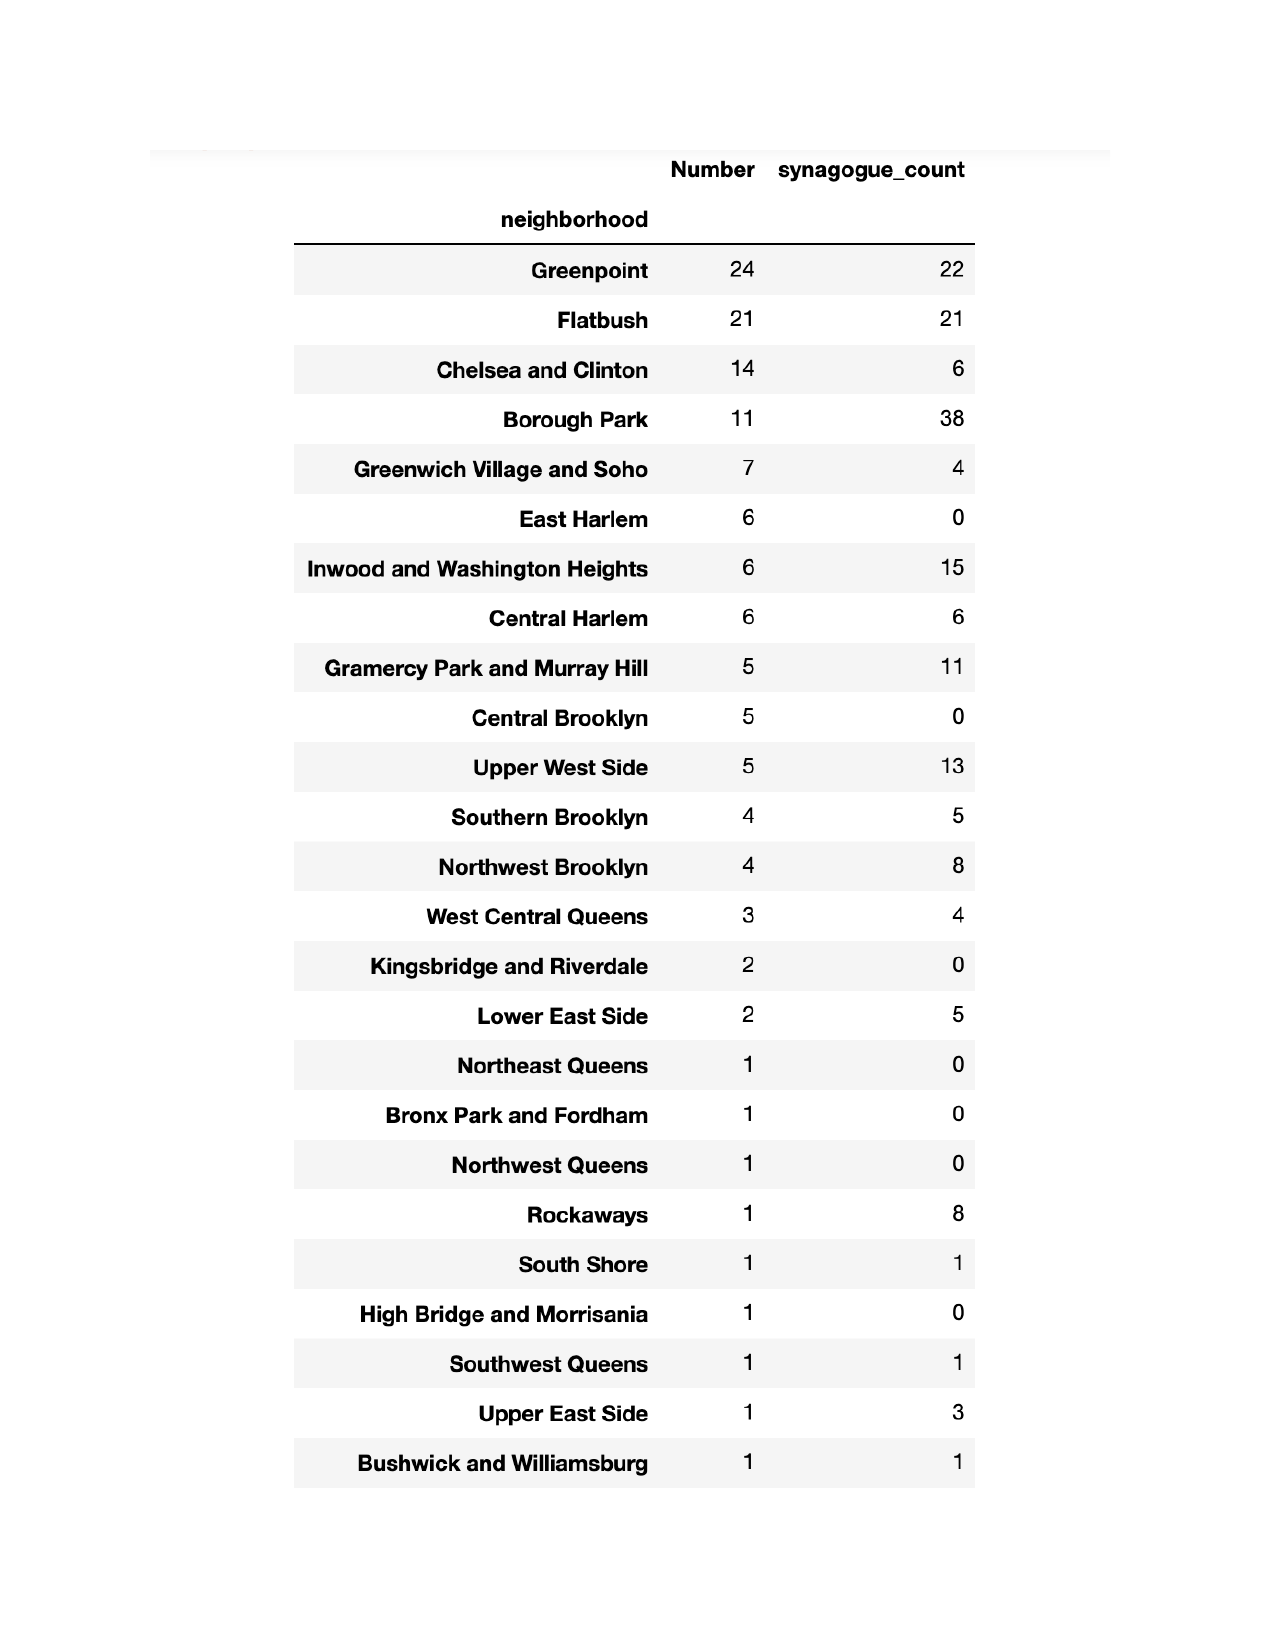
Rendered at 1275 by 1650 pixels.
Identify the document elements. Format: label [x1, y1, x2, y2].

picture [150, 150, 1110, 1500]
